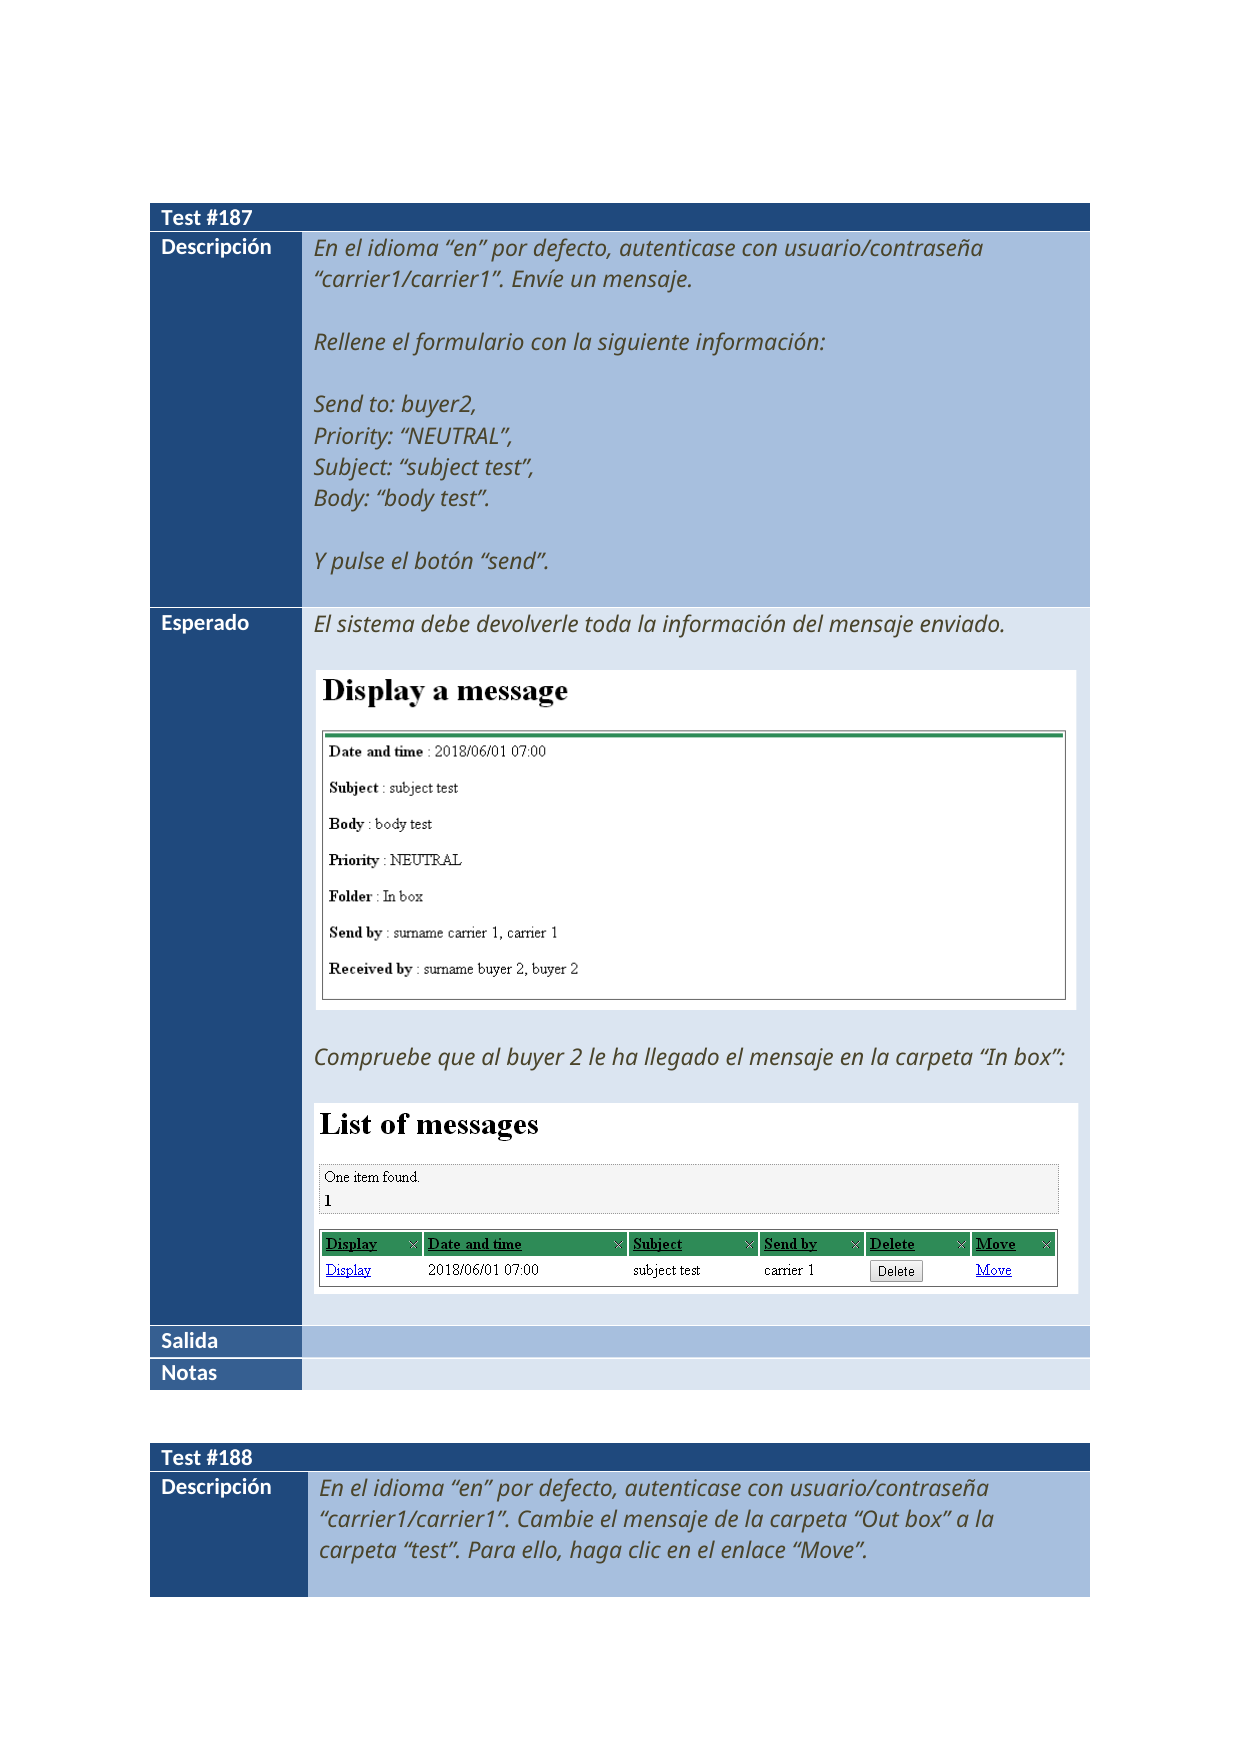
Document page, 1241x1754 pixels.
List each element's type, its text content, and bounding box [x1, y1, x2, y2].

picture [315, 670, 1077, 1010]
picture [314, 1103, 1079, 1294]
table_cell El sistema debe devolverle toda la información del mensaje enviado. Compruebe que al buyer 2 le ha llegado el mensaje en la carpeta “In box”: [302, 608, 1090, 1325]
table_cell En el idioma “en” por defecto, autenticase con usuario/contraseña “carrier1/carrier1”. Cambie el mensaje de la carpeta “Out box” a la carpeta “test”. Para ello, haga clic en el enlace “Move”. [308, 1472, 1090, 1597]
table_header Test #187 [150, 203, 1090, 231]
table_cell En el idioma “en” por defecto, autenticase con usuario/contraseña “carrier1/carrier1”. Envíe un mensaje. Rellene el formulario con la siguiente información: Send to: buyer2, Priority: “NEUTRAL”, Subject: “subject test”, Body: “body test”. Y pulse el botón “send”. [302, 232, 1090, 607]
table_cell Esperado [150, 608, 302, 1325]
table_cell Notas [150, 1359, 302, 1390]
table_cell Salida [150, 1326, 302, 1357]
table_cell [302, 1359, 1090, 1390]
table_cell Descripción [150, 1472, 308, 1597]
table_header Test #188 [150, 1443, 1090, 1471]
table_cell Descripción [150, 232, 302, 607]
table_cell [302, 1326, 1090, 1357]
